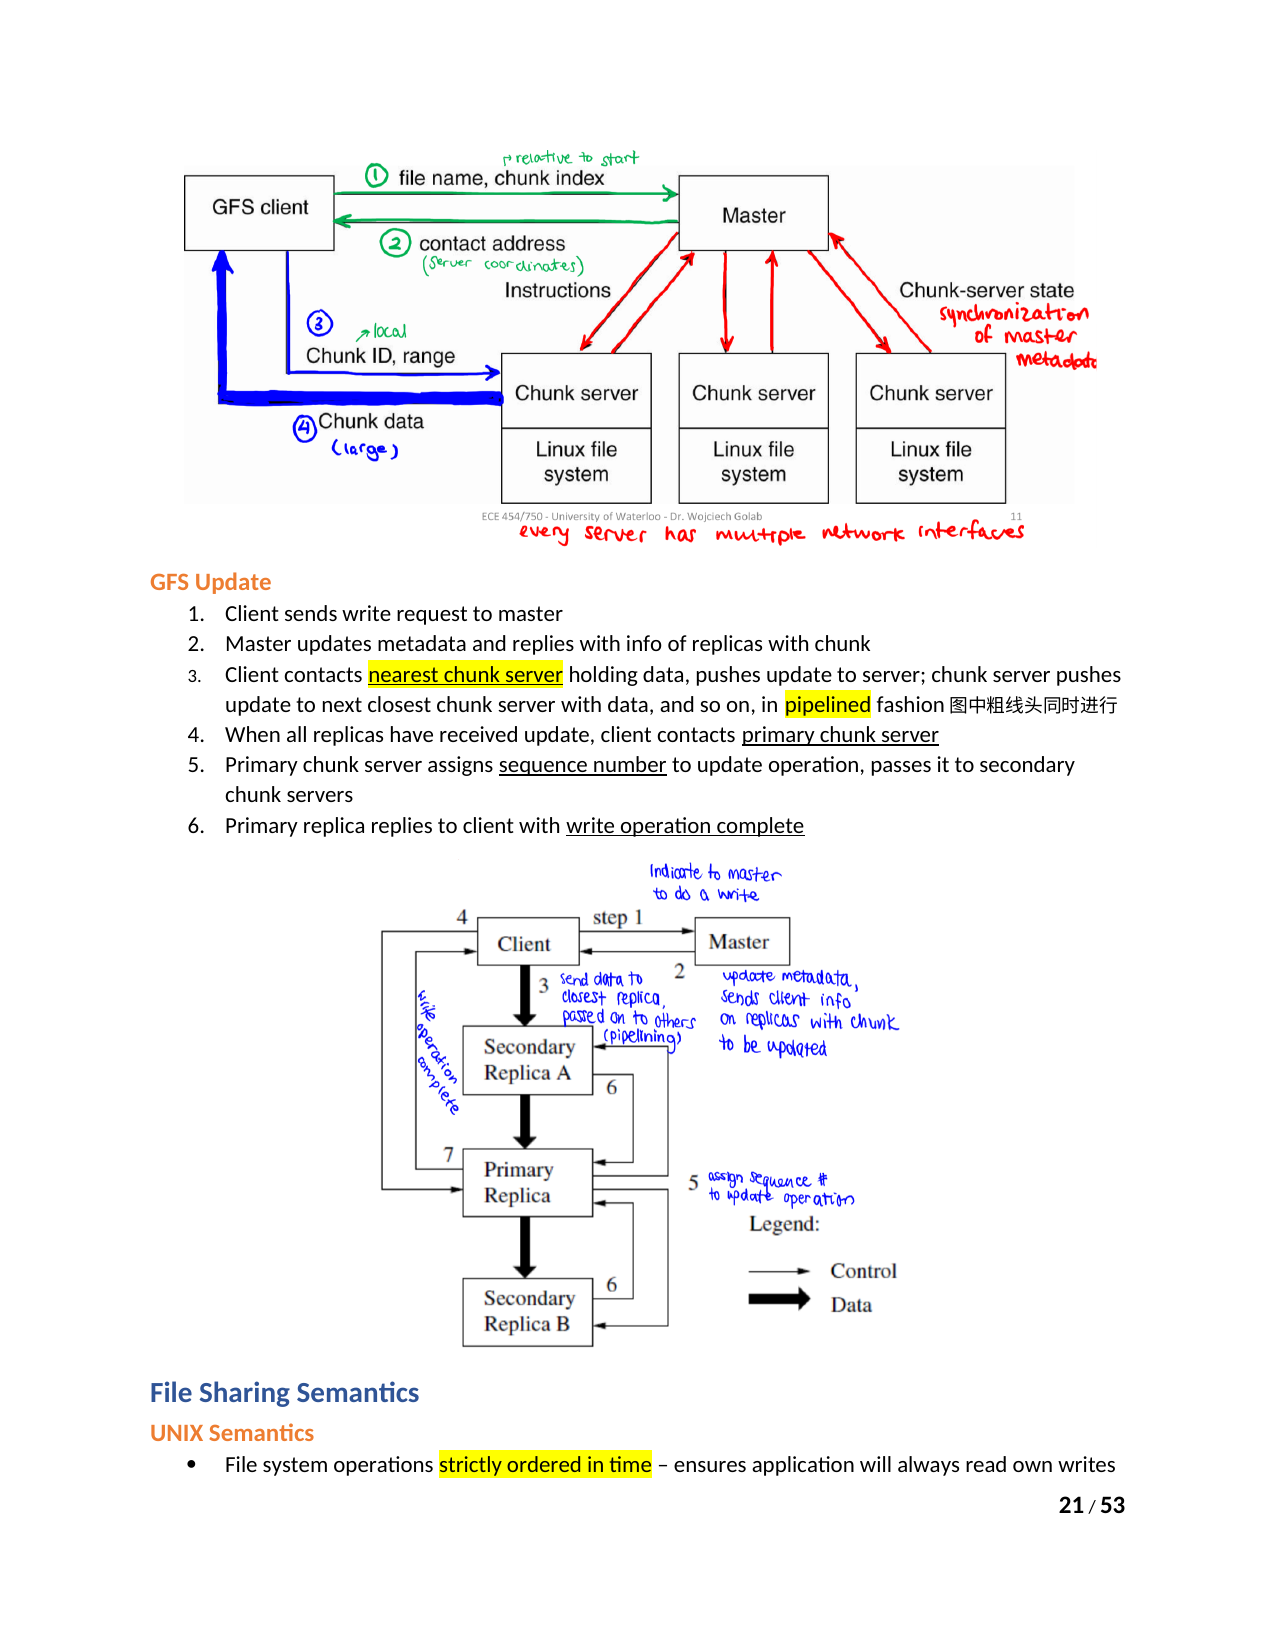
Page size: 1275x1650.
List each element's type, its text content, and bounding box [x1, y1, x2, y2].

list File system operations strictly ordered in time – ensures application will always read own writes [652, 1450, 1125, 1478]
picture [370, 857, 905, 1356]
list Client sends write request to master [187, 599, 1125, 627]
list File system operations strictly ordered in time – ensures application will always read own writes [187, 1450, 439, 1478]
list Primary chunk server assigns sequence number to update operation, passes it to secondary chunk servers [187, 750, 1125, 809]
list Master updates metadata and replies with info of replicas with chunk [187, 629, 1125, 658]
picture [178, 150, 1097, 548]
subtitle GFS Update [150, 566, 1125, 597]
list Primary replica replies to client with write operation complete [187, 811, 1125, 839]
list Client contacts nearest chunk server holding data, pushes update to server; chunk server pushes update to next closest chunk server with data, and so on, in pipelined fashion 图中粗线头同时进行 [187, 660, 1125, 718]
subtitle UNIX Semantics [150, 1417, 1125, 1448]
subtitle File Sharing Semantics [150, 1374, 1125, 1410]
list When all replicas have received update, client contacts primary chunk server [187, 720, 1125, 748]
